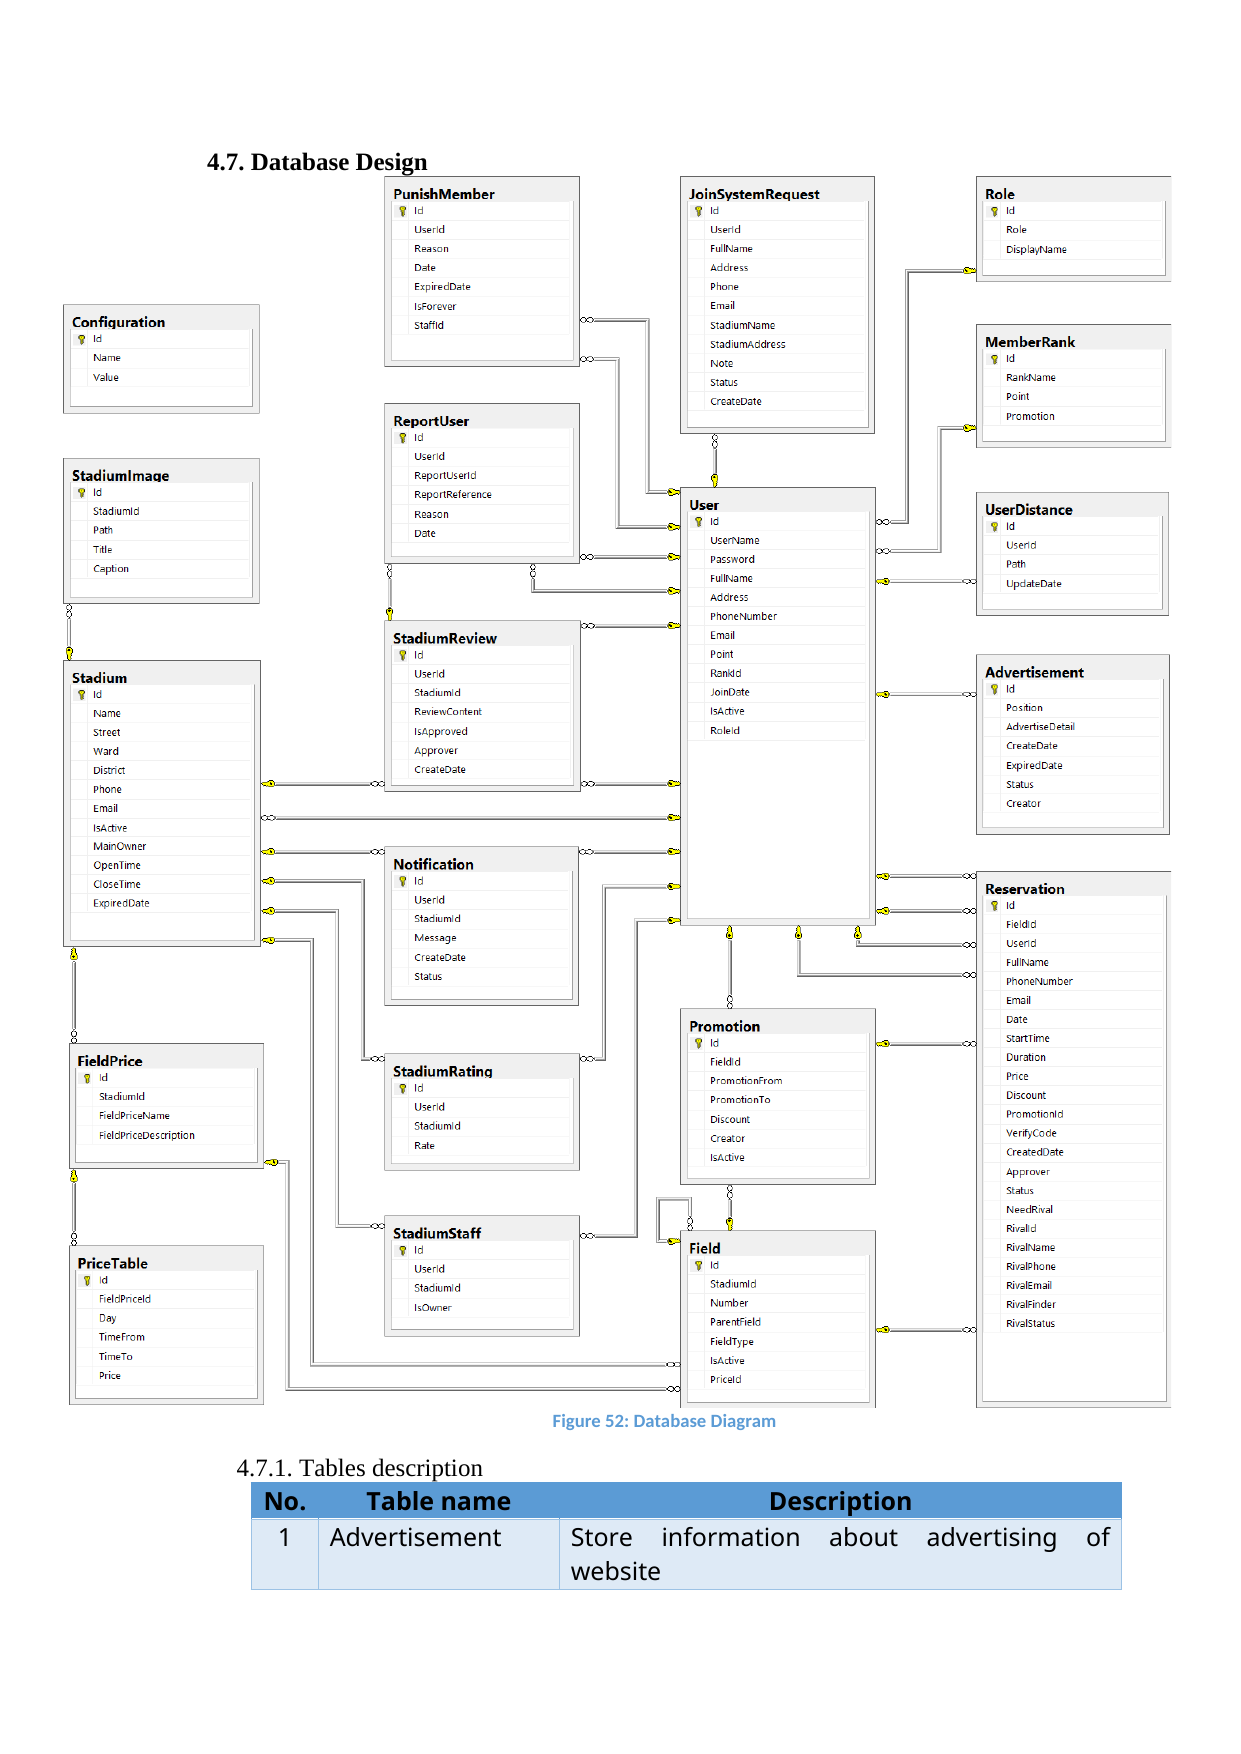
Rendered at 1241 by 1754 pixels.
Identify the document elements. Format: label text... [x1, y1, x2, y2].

subtitle Tables description [236, 1453, 1124, 1482]
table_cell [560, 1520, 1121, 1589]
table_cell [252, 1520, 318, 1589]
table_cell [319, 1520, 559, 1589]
picture [55, 176, 1172, 1408]
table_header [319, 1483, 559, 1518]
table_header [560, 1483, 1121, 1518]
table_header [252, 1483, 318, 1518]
subtitle Database Design [207, 148, 1122, 176]
